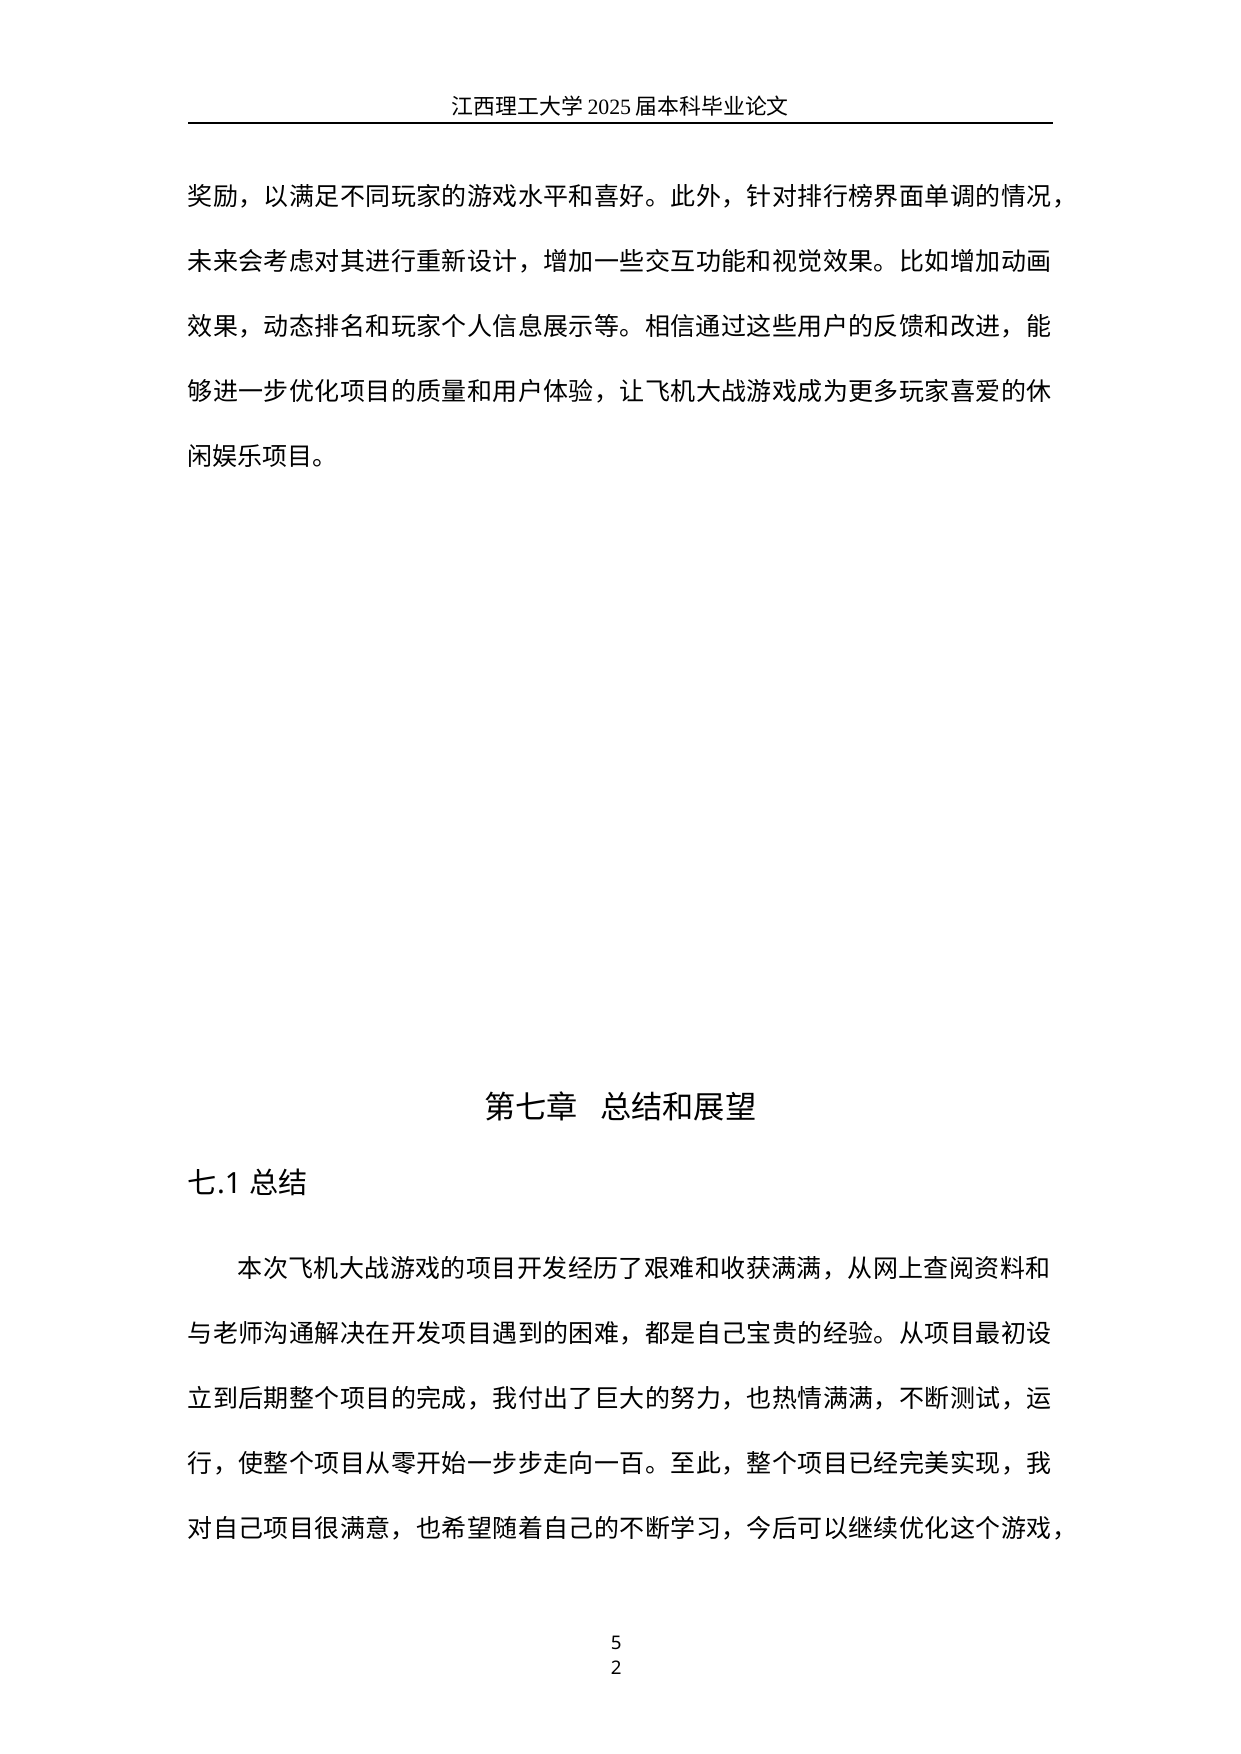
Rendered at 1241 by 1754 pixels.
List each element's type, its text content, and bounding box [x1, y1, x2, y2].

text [187, 162, 1053, 487]
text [187, 1234, 1053, 1559]
text 总结 [188, 1148, 1053, 1213]
text 总结和展望 [187, 1072, 1053, 1137]
